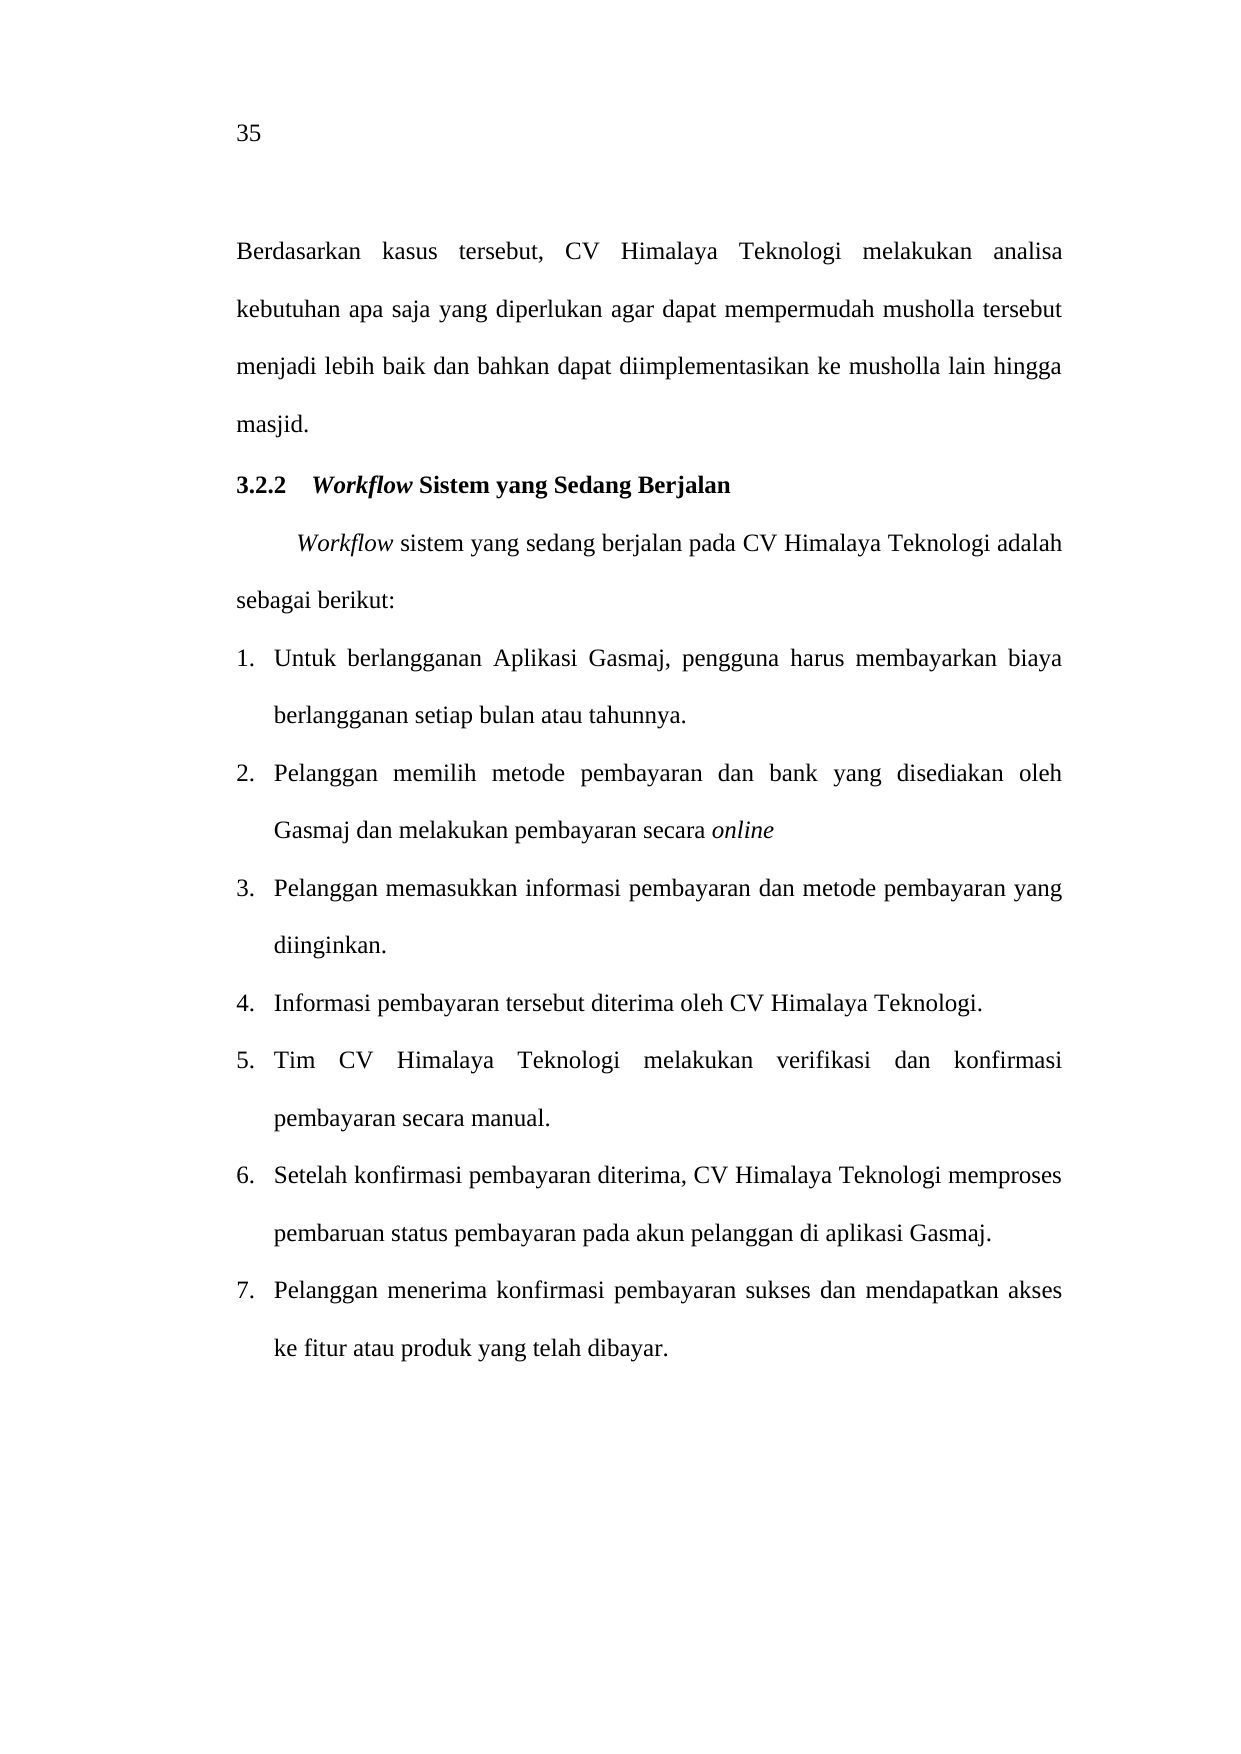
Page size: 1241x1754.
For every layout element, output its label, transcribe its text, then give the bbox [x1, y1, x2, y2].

list Tim CV Himalaya Teknologi melakukan verifikasi dan konfirmasi pembayaran secara manual. [236, 1045, 1063, 1132]
list Untuk berlangganan Aplikasi Gasmaj, pengguna harus membayarkan biaya berlangganan setiap bulan atau tahunnya. [236, 643, 1063, 729]
list Setelah konfirmasi pembayaran diterima, CV Himalaya Teknologi memproses pembaruan status pembayaran pada akun pelanggan di aplikasi Gasmaj. [236, 1160, 1063, 1247]
text Workflow sistem yang sedang berjalan pada CV Himalaya Teknologi adalah sebagai berikut: [236, 528, 1063, 614]
list Pelanggan memasukkan informasi pembayaran dan metode pembayaran yang diinginkan. [236, 873, 1063, 959]
list Pelanggan menerima konfirmasi pembayaran sukses dan mendapatkan akses ke fitur atau produk yang telah dibayar. [236, 1275, 1063, 1362]
subtitle Workflow Sistem yang Sedang Berjalan [236, 470, 1063, 499]
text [236, 236, 1063, 437]
list Pelanggan memilih metode pembayaran dan bank yang disediakan oleh Gasmaj dan melakukan pembayaran secara online [236, 758, 1063, 844]
list Informasi pembayaran tersebut diterima oleh CV Himalaya Teknologi. [236, 988, 1063, 1017]
